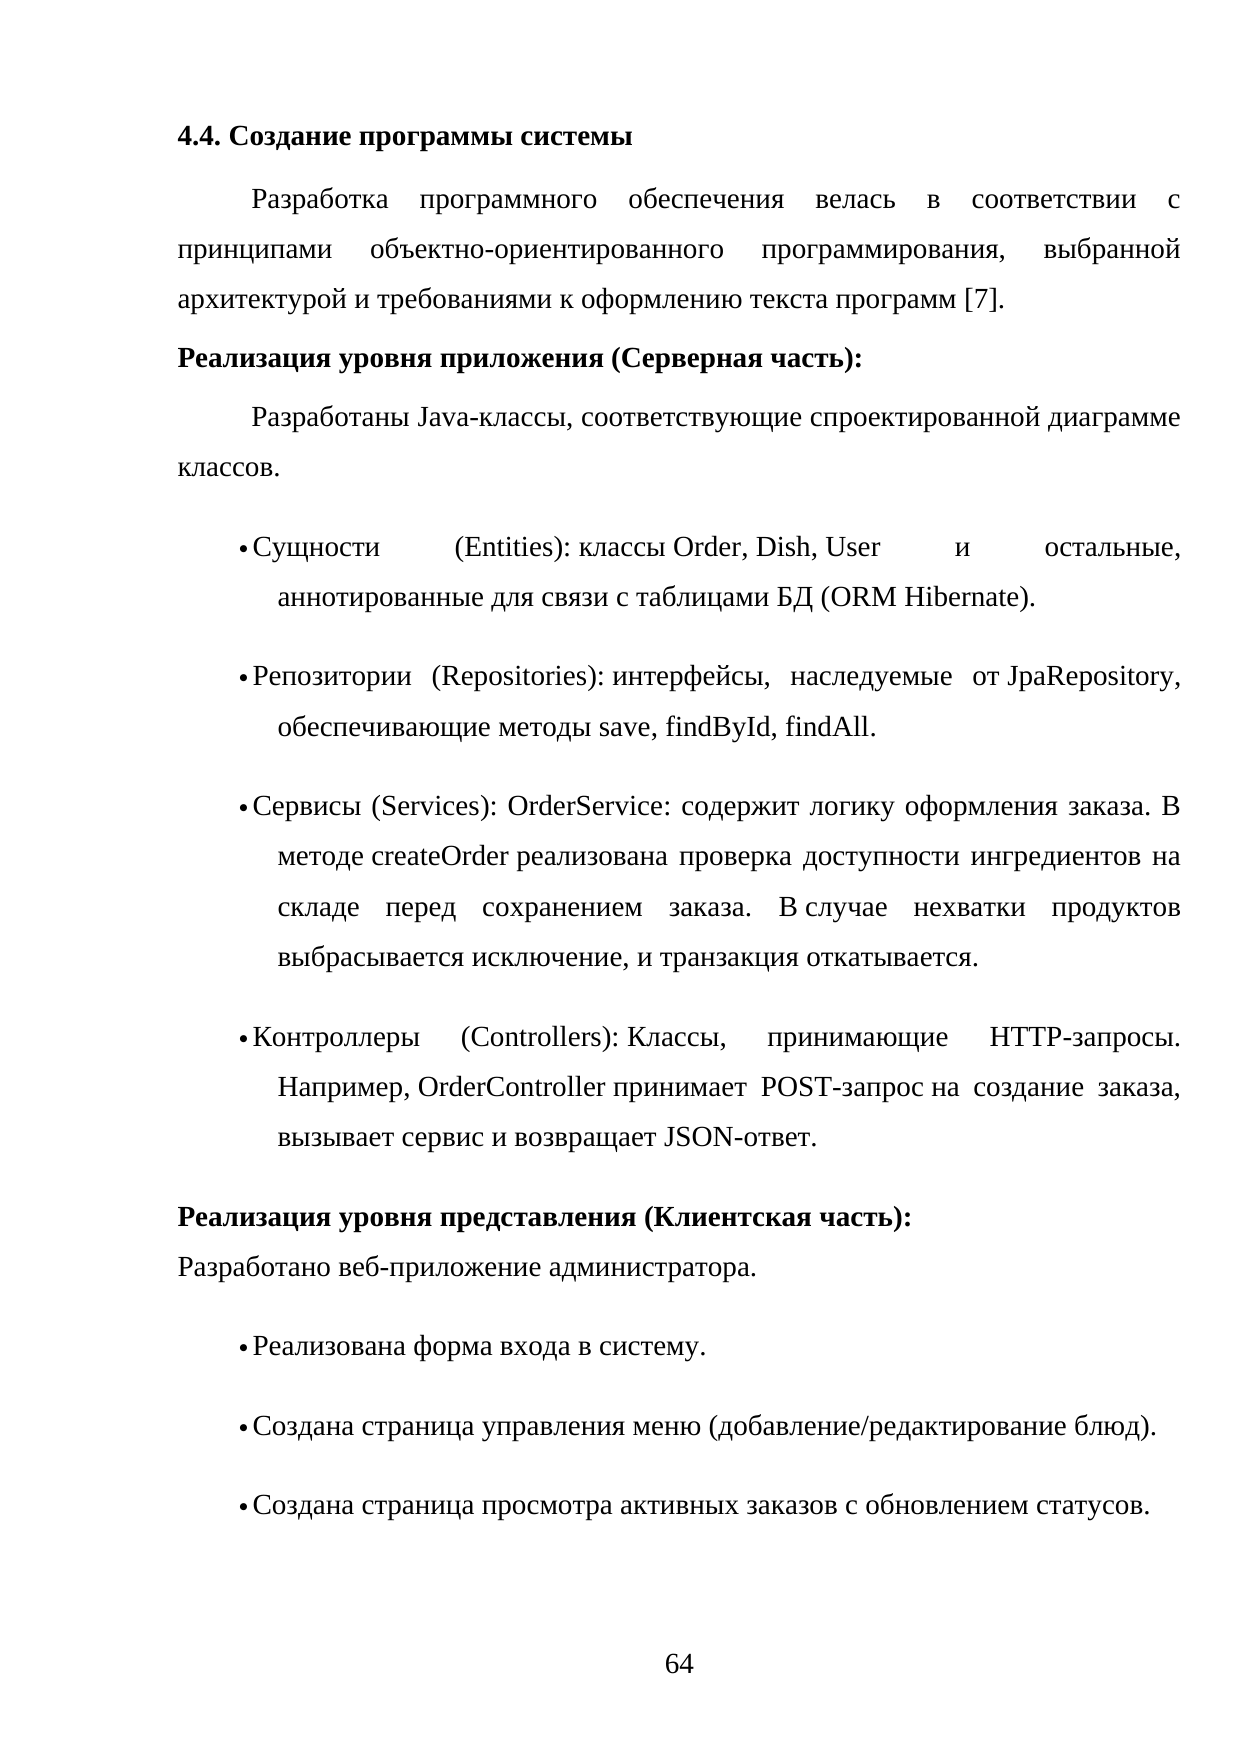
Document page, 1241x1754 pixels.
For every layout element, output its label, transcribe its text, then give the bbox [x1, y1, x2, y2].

text Разработано веб-приложение администратора. [177, 1249, 1181, 1283]
list Создана страница просмотра активных заказов с обновлением статусов. [240, 1487, 1181, 1521]
list Создана страница управления меню (добавление/редактирование блюд). [240, 1408, 1181, 1442]
text Реализация уровня приложения (Серверная часть): [177, 340, 1181, 374]
text Реализация уровня представления (Клиентская часть): [177, 1199, 1181, 1232]
text Разработка программного обеспечения велась в соответствии с принципами объектно-ориентированного программирования, выбранной архитектурой и требованиями к оформлению текста программ [7]. [177, 181, 1181, 315]
list Реализована форма входа в систему. [240, 1328, 1181, 1362]
list Сервисы (Services): OrderService: содержит логику оформления заказа. В методе createOrder реализована проверка доступности ингредиентов на складе перед сохранением заказа. В случае нехватки продуктов выбрасывается исключение, и транзакция откатывается. [240, 788, 1181, 973]
subtitle 4.4. Создание программы системы [177, 118, 1181, 152]
text Разработаны Java-классы, соответствующие спроектированной диаграмме классов. [177, 399, 1181, 483]
list Контроллеры (Controllers): Классы, принимающие HTTP-запросы. Например, OrderController принимает POST-запрос на создание заказа, вызывает сервис и возвращает JSON-ответ. [240, 1019, 1181, 1153]
list Сущности (Entities): классы Order, Dish, User и остальные, аннотированные для связи с таблицами БД (ORM Hibernate). [240, 529, 1181, 612]
list Репозитории (Repositories): интерфейсы, наследуемые от JpaRepository, обеспечивающие методы save, findById, findAll. [240, 658, 1181, 742]
